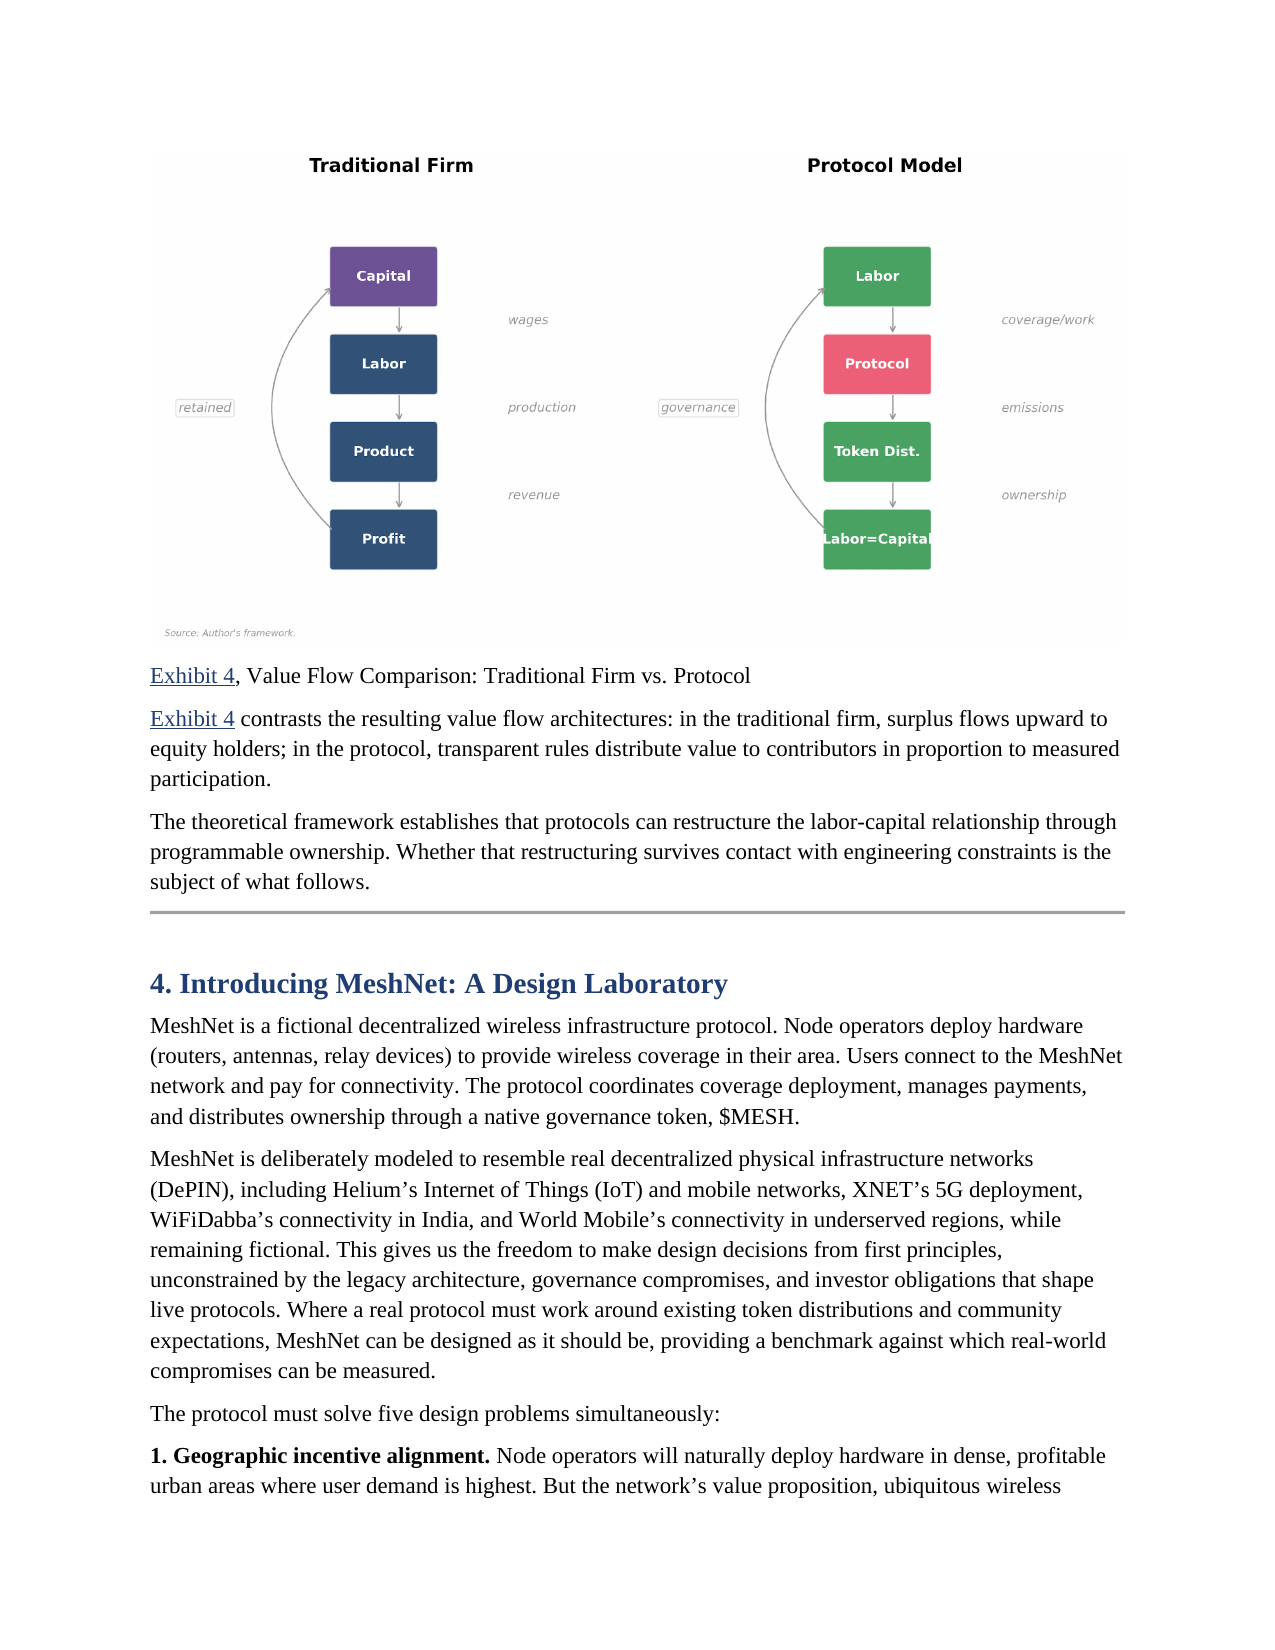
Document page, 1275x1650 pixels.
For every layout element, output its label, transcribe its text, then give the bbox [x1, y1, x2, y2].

text MeshNet is deliberately modeled to resemble real decentralized physical infrastructure networks (DePIN), including Helium’s Internet of Things (IoT) and mobile networks, XNET’s 5G deployment, WiFiDabba’s connectivity in India, and World Mobile’s connectivity in underserved regions, while remaining fictional. This gives us the freedom to make design decisions from first principles, unconstrained by the legacy architecture, governance compromises, and investor obligations that shape live protocols. Where a real protocol must work around existing token distributions and community expectations, MeshNet can be designed as it should be, providing a benchmark against which real-world compromises can be measured. [150, 1146, 1125, 1383]
subtitle 4. Introducing MeshNet: A Design Laboratory [150, 966, 1125, 1000]
text Exhibit 4, Value Flow Comparison: Traditional Firm vs. Protocol [150, 662, 1125, 688]
text MeshNet is a fictional decentralized wireless infrastructure protocol. Node operators deploy hardware (routers, antennas, relay devices) to provide wireless coverage in their area. Users connect to the MeshNet network and pay for connectivity. The protocol coordinates coverage deployment, manages payments, and distributes ownership through a native governance token, $MESH. [150, 1012, 1125, 1129]
picture [150, 150, 1125, 646]
text The theoretical framework establishes that protocols can restructure the labor-capital relationship through programmable ownership. Whether that restructuring survives contact with engineering constraints is the subject of what follows. [150, 808, 1125, 894]
text Exhibit 4 contrasts the resulting value flow architectures: in the traditional firm, surplus flows upward to equity holders; in the protocol, transparent rules distribute value to contributors in proportion to measured participation. [150, 705, 1125, 791]
text The protocol must solve five design problems simultaneously: [150, 1400, 1125, 1426]
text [150, 1442, 1125, 1499]
